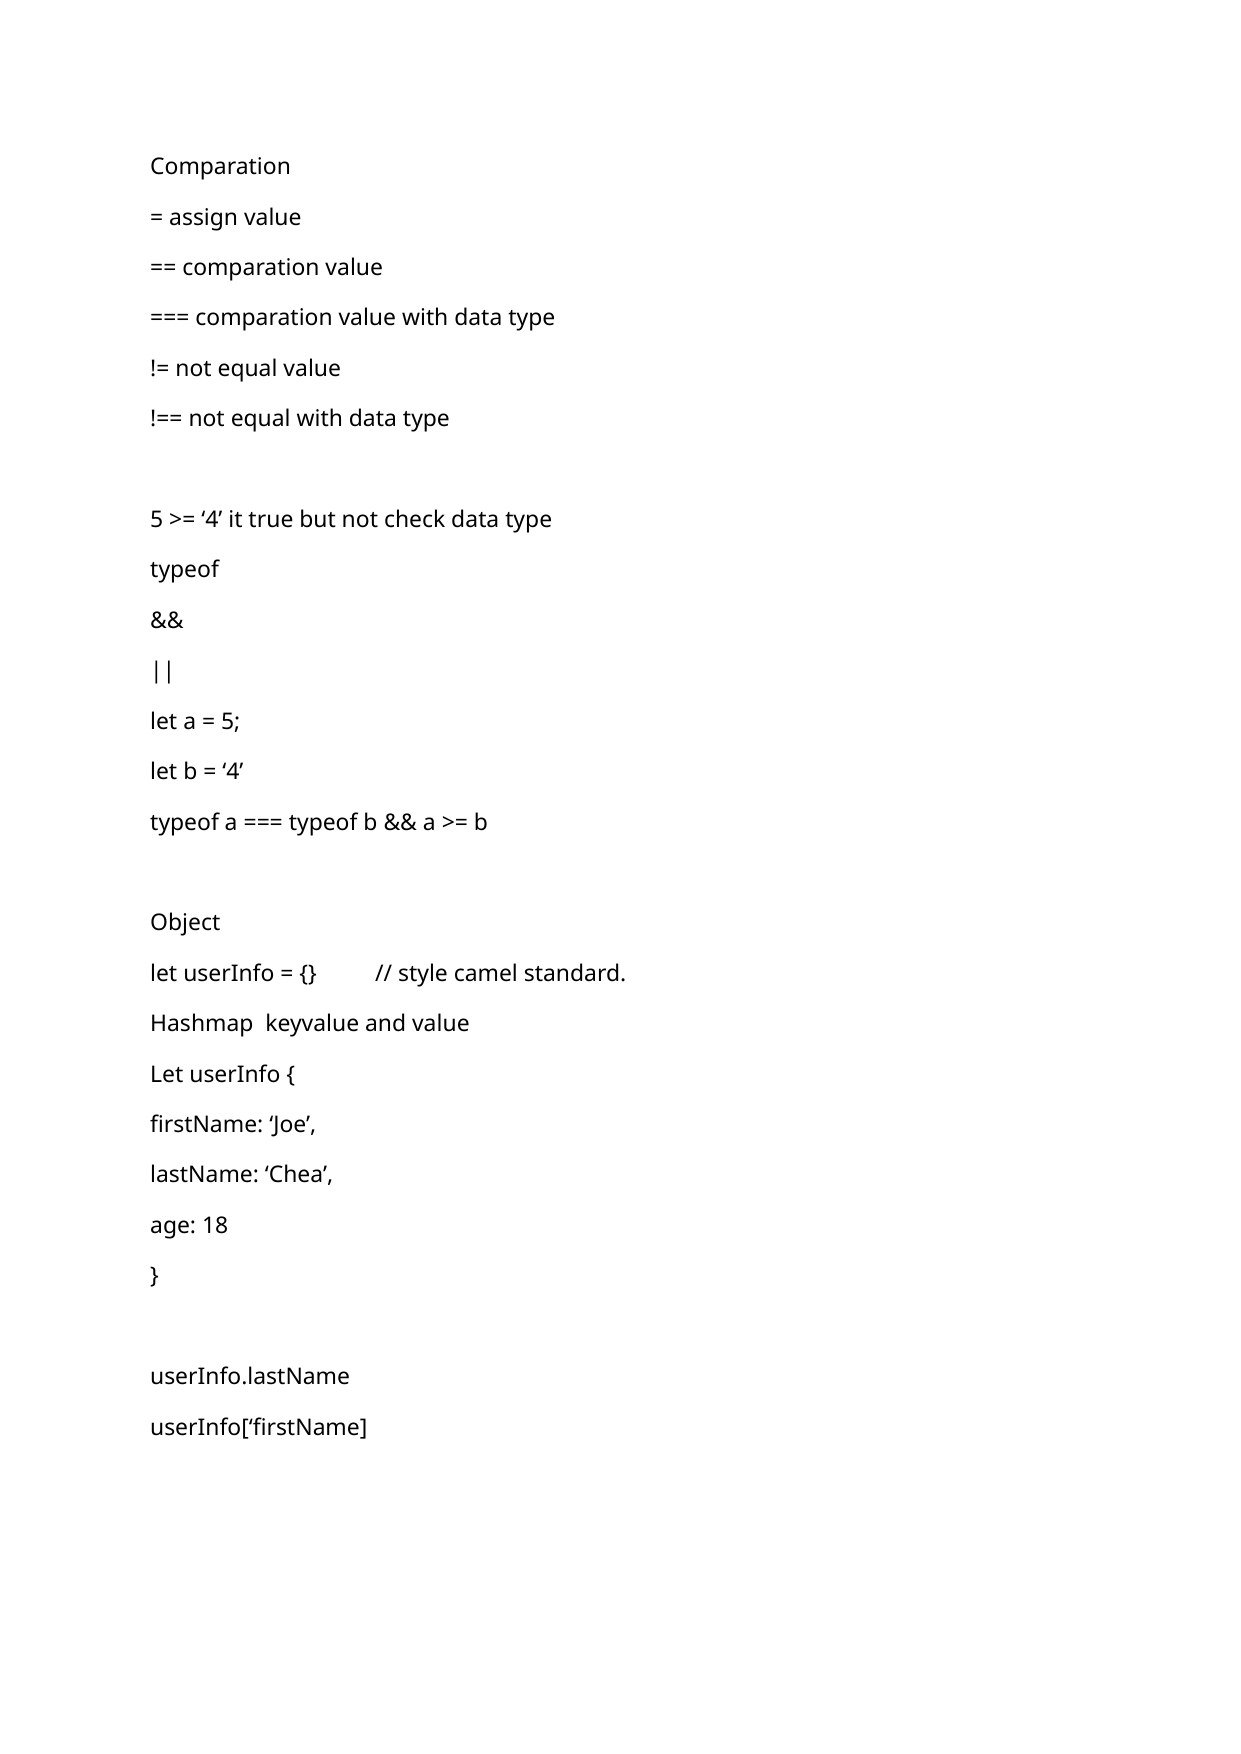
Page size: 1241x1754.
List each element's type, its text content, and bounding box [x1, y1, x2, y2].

text !== not equal with data type [150, 402, 1090, 433]
text let b = ‘4’ [150, 755, 1090, 786]
text && [150, 604, 1090, 635]
text typeof a === typeof b && a >= b [150, 805, 1090, 837]
text userInfo.lastName [150, 1360, 1090, 1391]
text Object [150, 906, 1090, 937]
text age: 18 [150, 1209, 1090, 1240]
text lastName: ‘Chea’, [150, 1158, 1090, 1189]
text firstName: ‘Joe’, [150, 1108, 1090, 1139]
text === comparation value with data type [150, 301, 1090, 332]
text = assign value [150, 200, 1090, 232]
text || [150, 654, 1090, 685]
text Comparation [150, 150, 1090, 181]
text } [150, 1259, 1090, 1290]
text 5 >= ‘4’ it true but not check data type [150, 503, 1090, 534]
text typeof [150, 553, 1090, 584]
text != not equal value [150, 352, 1090, 383]
text let a = 5; [150, 704, 1090, 736]
text Let userInfo { [150, 1057, 1090, 1089]
text Hashmap keyvalue and value [150, 1007, 1090, 1038]
text let userInfo = {} // style camel standard. [150, 957, 1090, 988]
text == comparation value [150, 251, 1090, 282]
text userInfo[‘firstName] [150, 1410, 1090, 1442]
